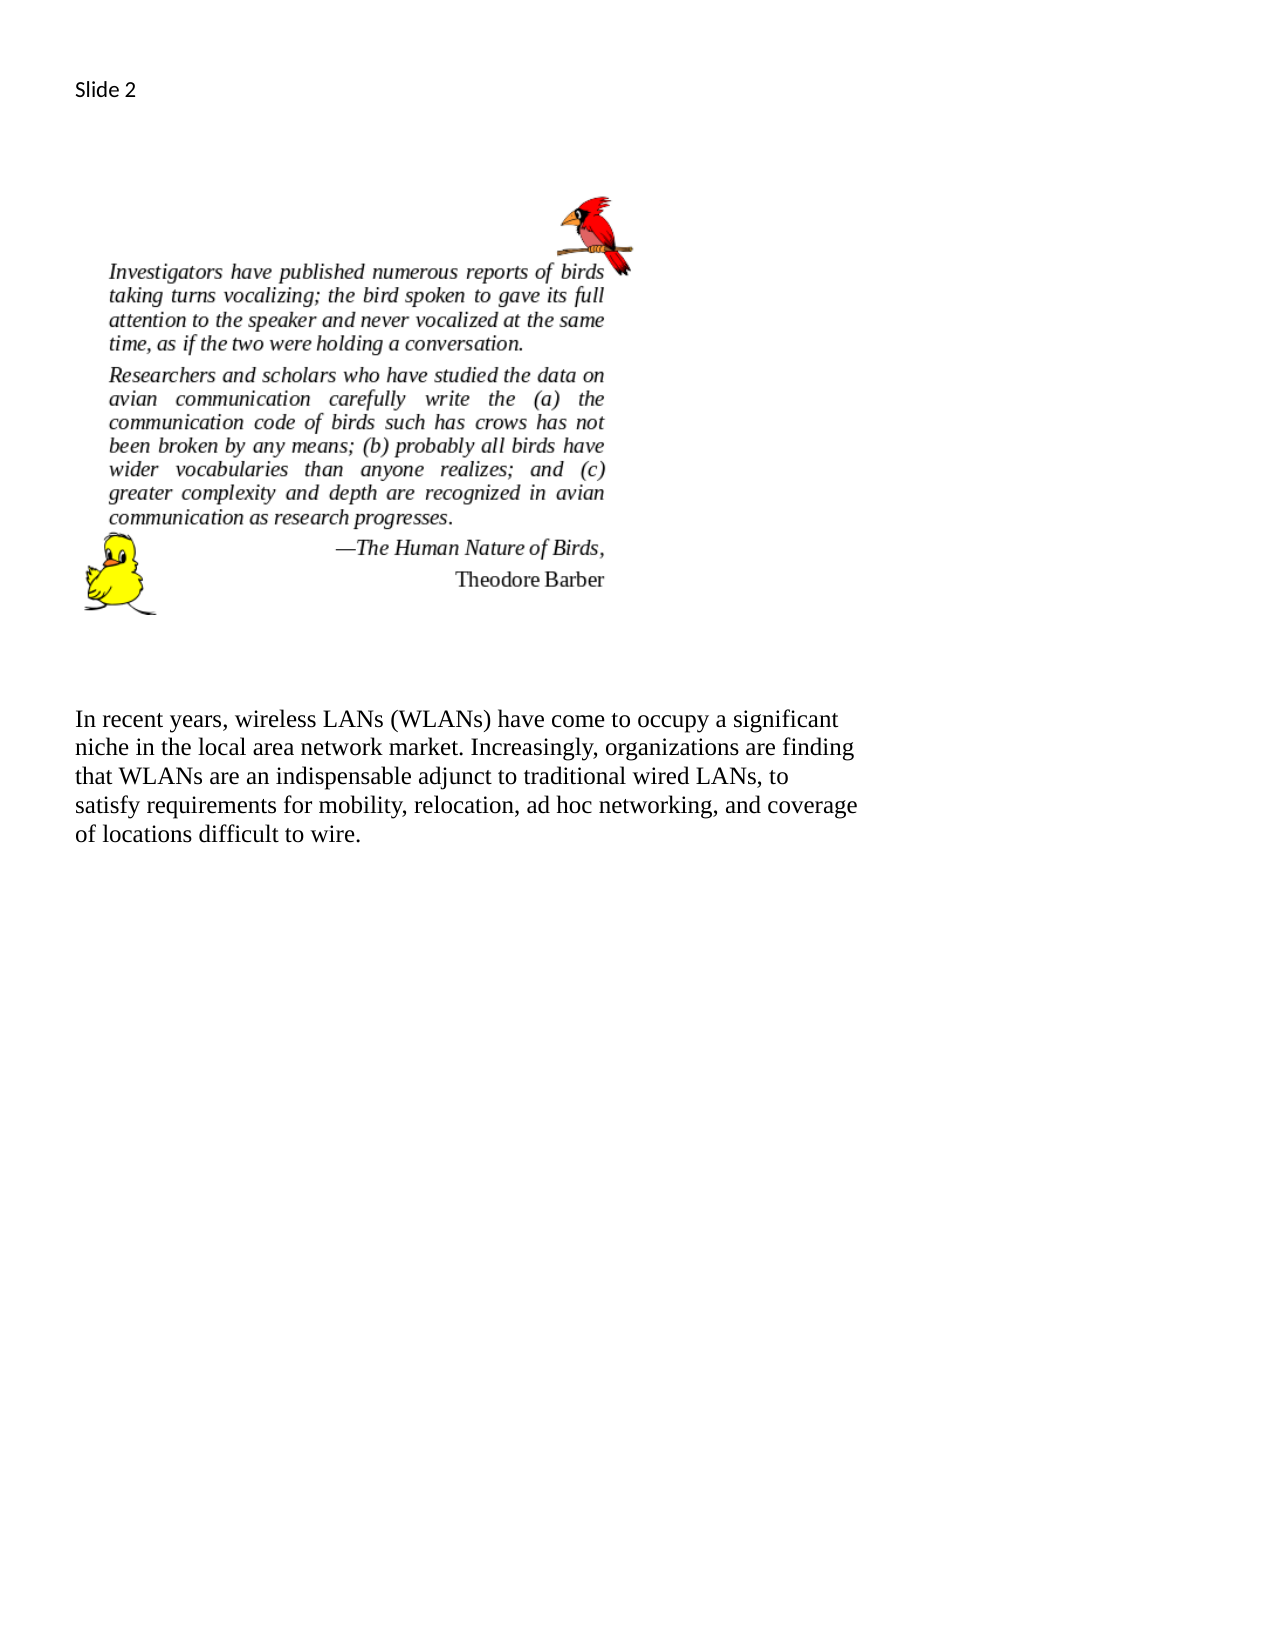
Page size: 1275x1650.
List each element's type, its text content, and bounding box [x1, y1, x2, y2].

text In recent years, wireless LANs (WLANs) have come to occupy a significant [75, 704, 1200, 732]
text satisfy requirements for mobility, relocation, ad hoc networking, and coverage [75, 790, 1200, 819]
text that WLANs are an indispensable adjunct to traditional wired LANs, to [75, 761, 1200, 790]
text niche in the local area network market. Increasingly, organizations are finding [75, 732, 1200, 761]
text of locations difficult to wire. [75, 819, 1200, 847]
text Slide 2 [75, 75, 1200, 103]
